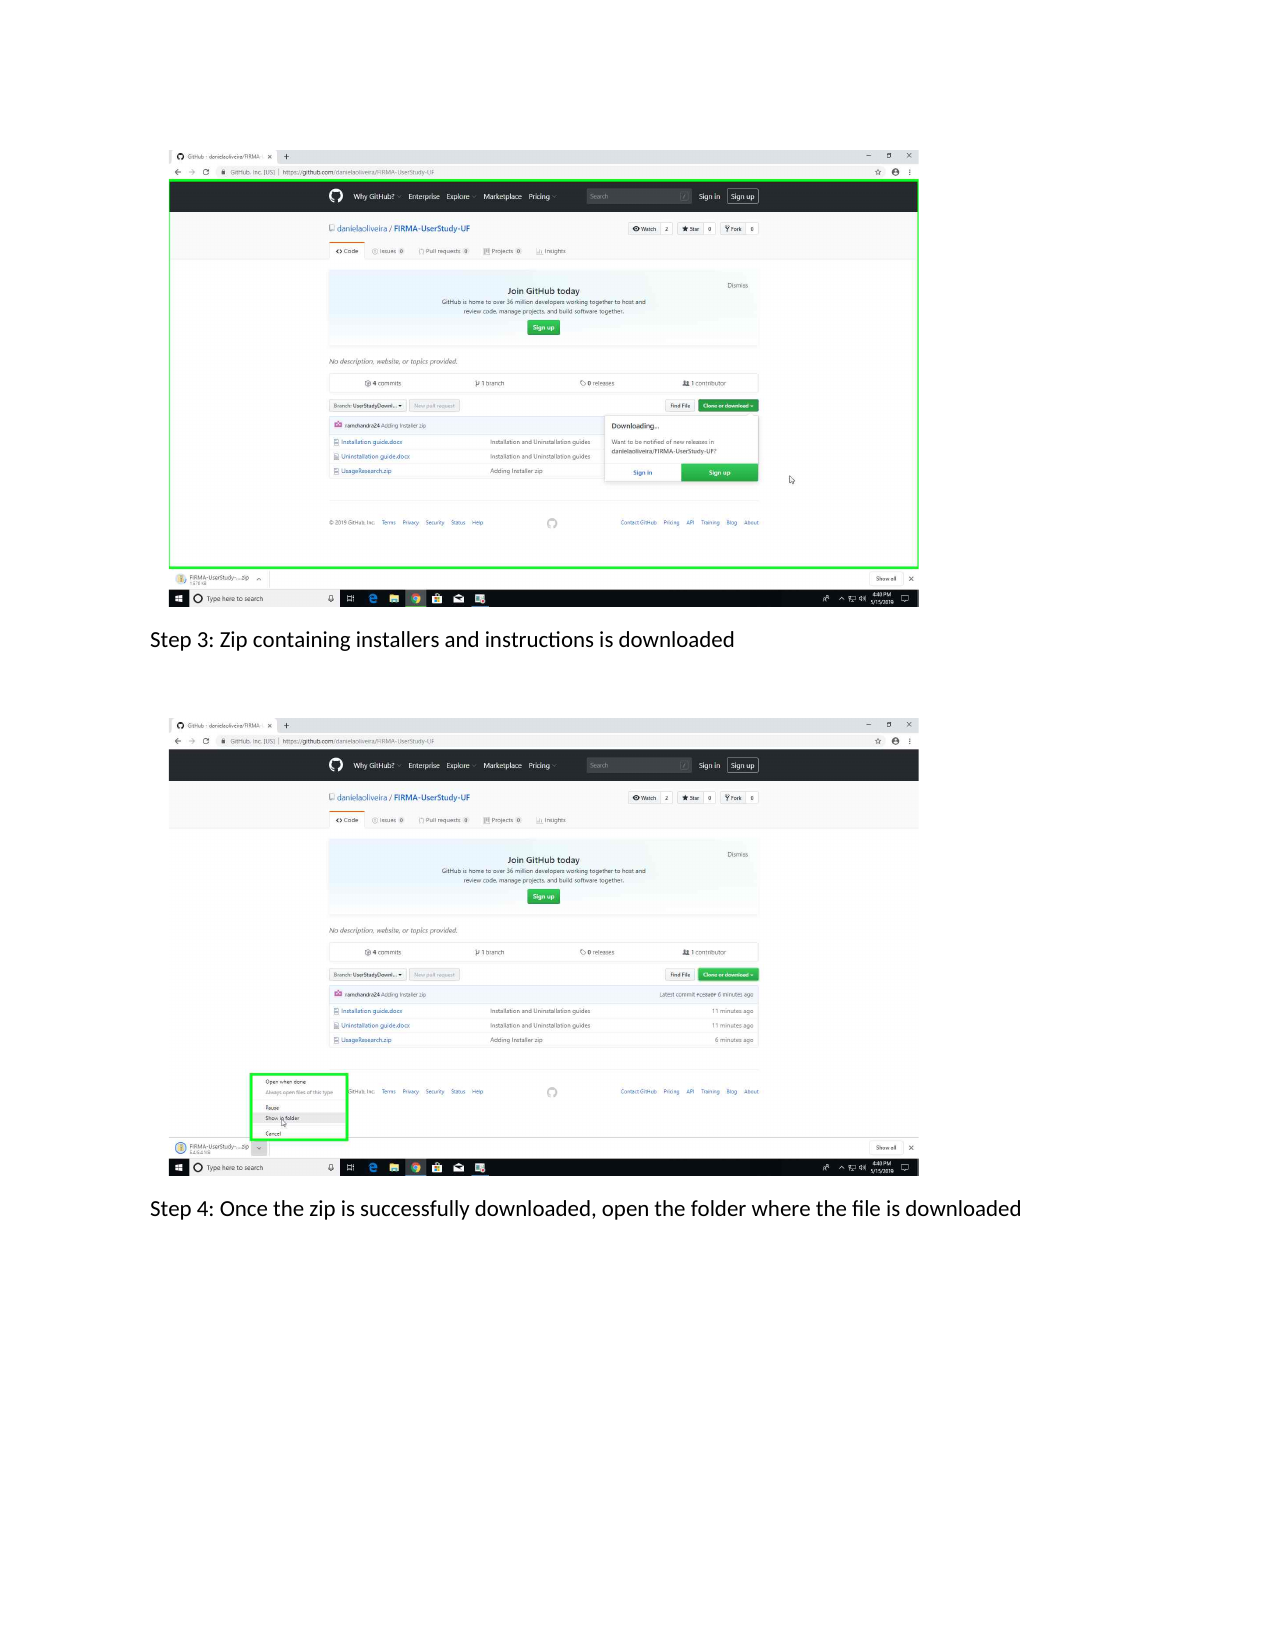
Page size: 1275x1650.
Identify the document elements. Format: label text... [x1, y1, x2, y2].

text Step 4: Once the zip is successfully downloaded, open the folder where the file is downloaded [150, 1194, 1125, 1222]
text Step 3: Zip containing installers and instructions is downloaded [150, 625, 1125, 653]
